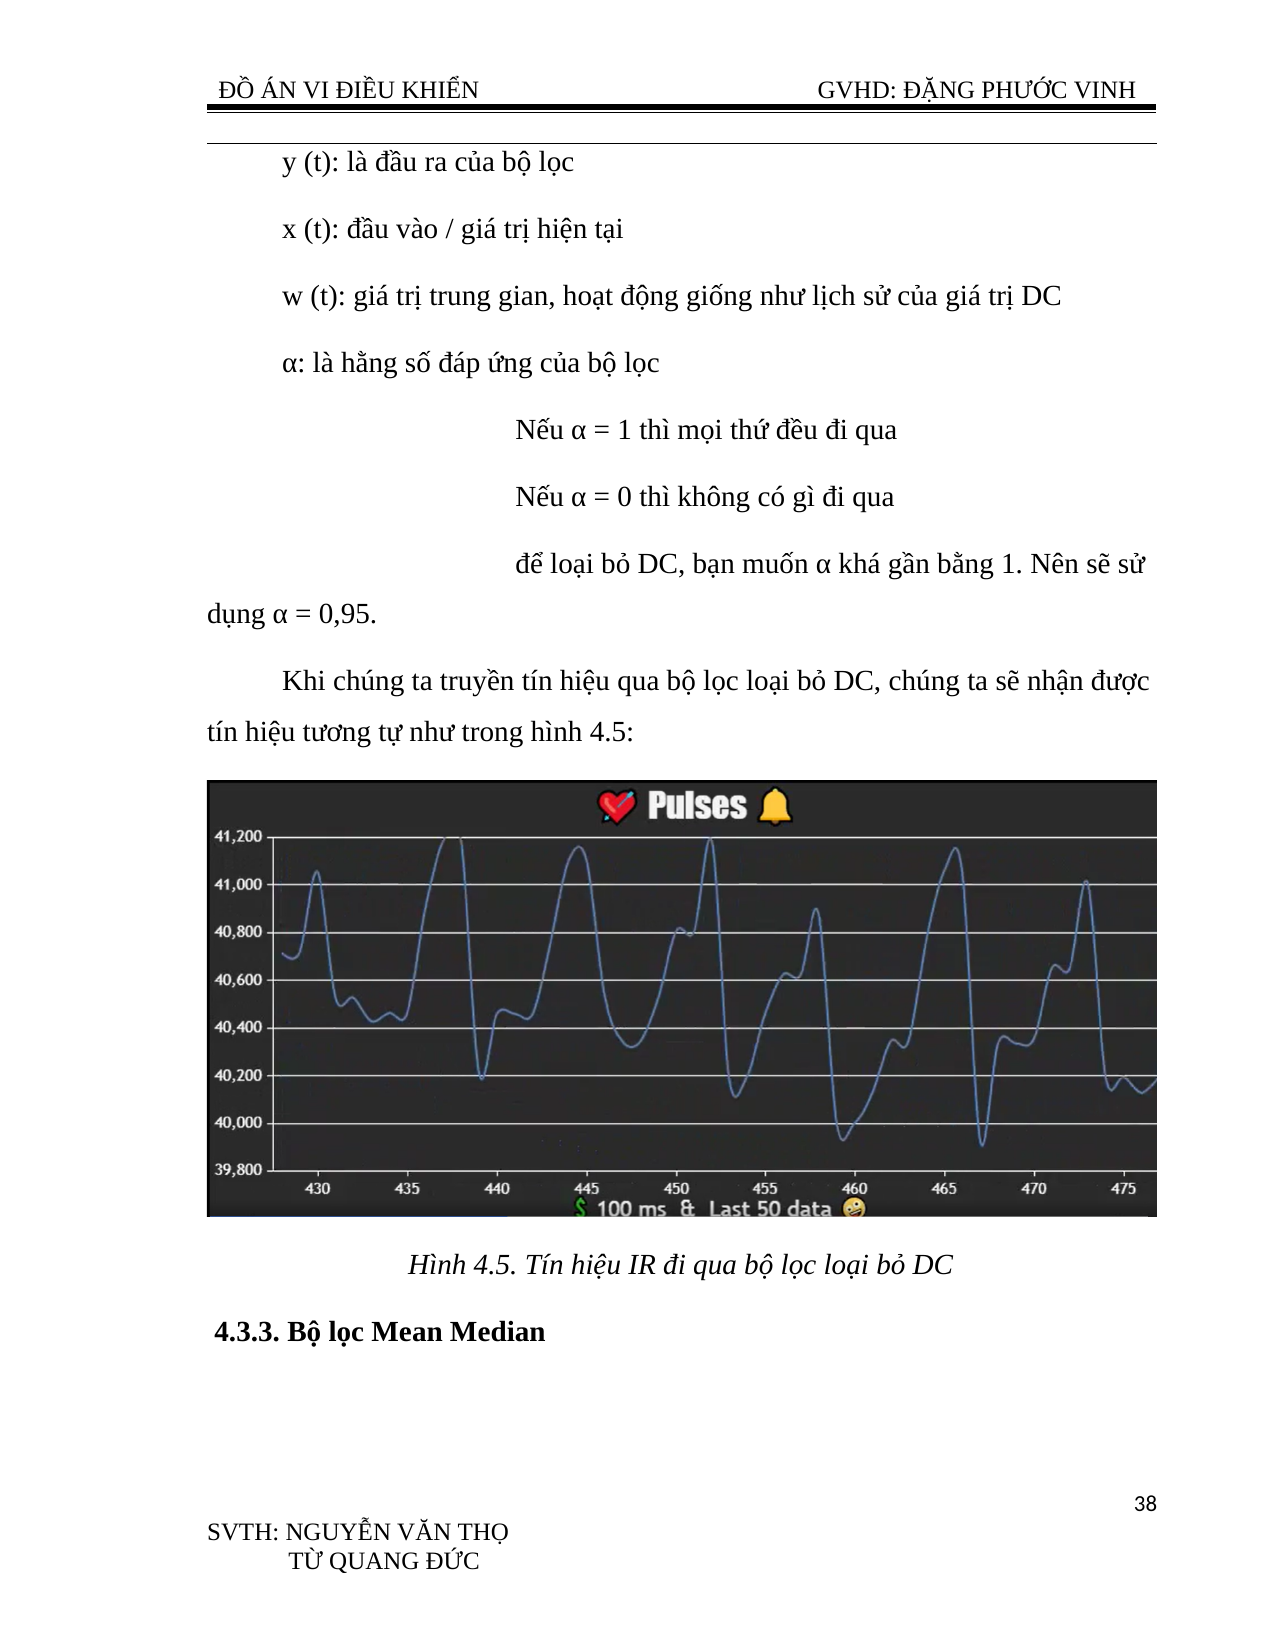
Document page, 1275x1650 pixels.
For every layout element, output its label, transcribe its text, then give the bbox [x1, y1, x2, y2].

text w (t): giá trị trung gian, hoạt động giống như lịch sử của giá trị DC [207, 278, 1157, 312]
text α: là hằng số đáp ứng của bộ lọc [207, 345, 1157, 379]
text x (t): đầu vào / giá trị hiện tại [207, 211, 1157, 245]
text Khi chúng ta truyền tín hiệu qua bộ lọc loại bỏ DC, chúng ta sẽ nhận được tín hiệu tương tự như trong hình 4.5: [207, 663, 1157, 747]
text Nếu α = 1 thì mọi thứ đều đi qua [207, 412, 1157, 446]
text Hình 4.5. Tín hiệu IR đi qua bộ lọc loại bỏ DC [207, 1247, 1157, 1281]
text 4.3.3. Bộ lọc Mean Median [207, 1314, 1157, 1348]
text Nếu α = 0 thì không có gì đi qua [207, 479, 1157, 513]
text để loại bỏ DC, bạn muốn α khá gần bằng 1. Nên sẽ sử dụng α = 0,95. [207, 546, 1157, 630]
picture [206, 780, 1157, 1217]
text y (t): là đầu ra của bộ lọc [207, 144, 1157, 178]
